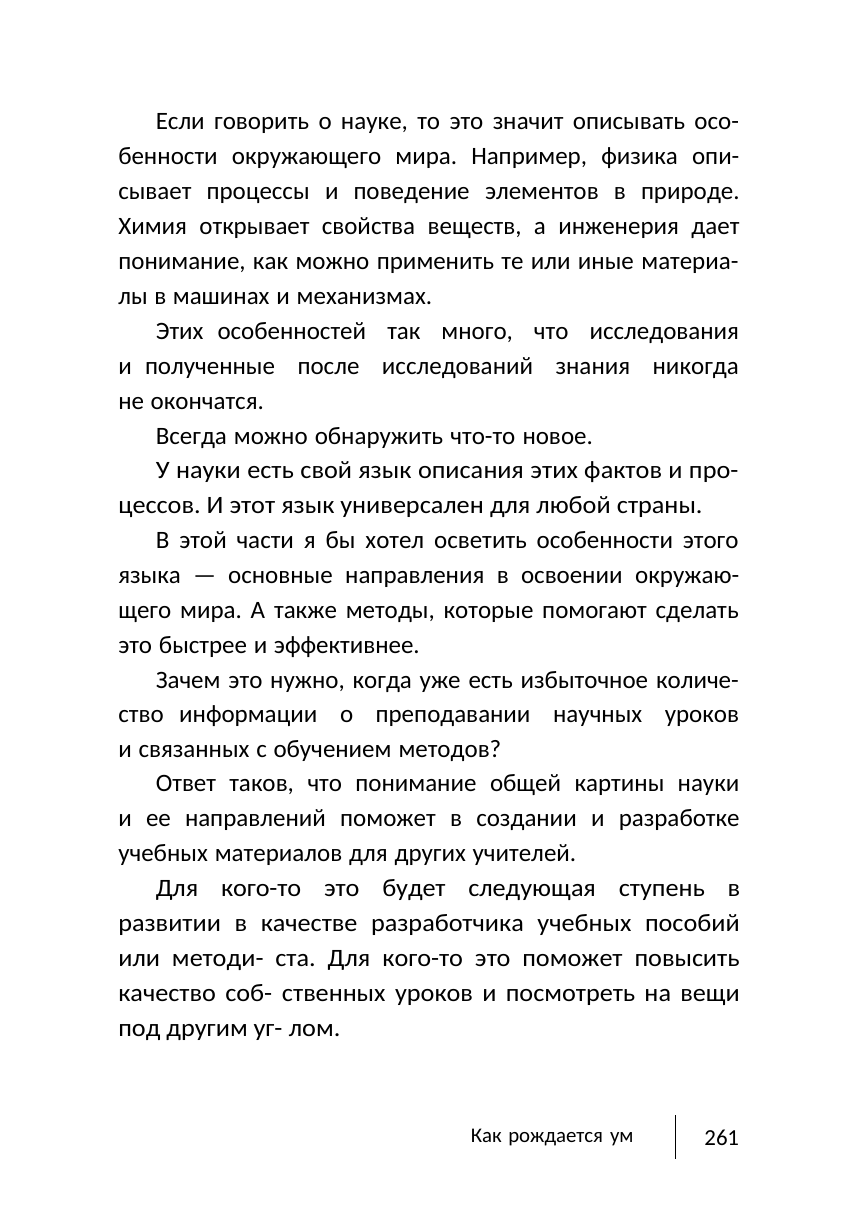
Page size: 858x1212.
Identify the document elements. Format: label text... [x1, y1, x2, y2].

text Ответ таков, что понимание общей картины науки и ее направлений поможет в создании и разработке учебных материалов для других учителей. [118, 768, 739, 868]
text В этой части я бы хотел осветить особенности этого языка — основные направления в освоении окружаю- щего мира. А также методы, которые помогают сделать это быстрее и эффективнее. [118, 524, 739, 659]
text Этих особенностей так много, что исследования и полученные после исследований знания никогда не окончатся. [118, 315, 739, 416]
text У науки есть свой язык описания этих фактов и про- цессов. И этот язык универсален для любой страны. [118, 454, 739, 519]
text Всегда можно обнаружить что-то новое. [156, 420, 751, 451]
text Для кого-то это будет следующая ступень в развитии в качестве разработчика учебных пособий или методи- ста. Для кого-то это поможет повысить качество соб- ственных уроков и посмотреть на вещи под другим уг- лом. [118, 873, 740, 1043]
text Если говорить о науке, то это значит описывать осо- бенности окружающего мира. Например, физика опи- сывает процессы и поведение элементов в природе. Химия открывает свойства веществ, а инженерия дает понимание, как можно применить те или иные материа- лы в машинах и механизмах. [118, 105, 739, 311]
text Зачем это нужно, когда уже есть избыточное количе- ство информации о преподавании научных уроков и связанных с обучением методов? [118, 664, 739, 763]
